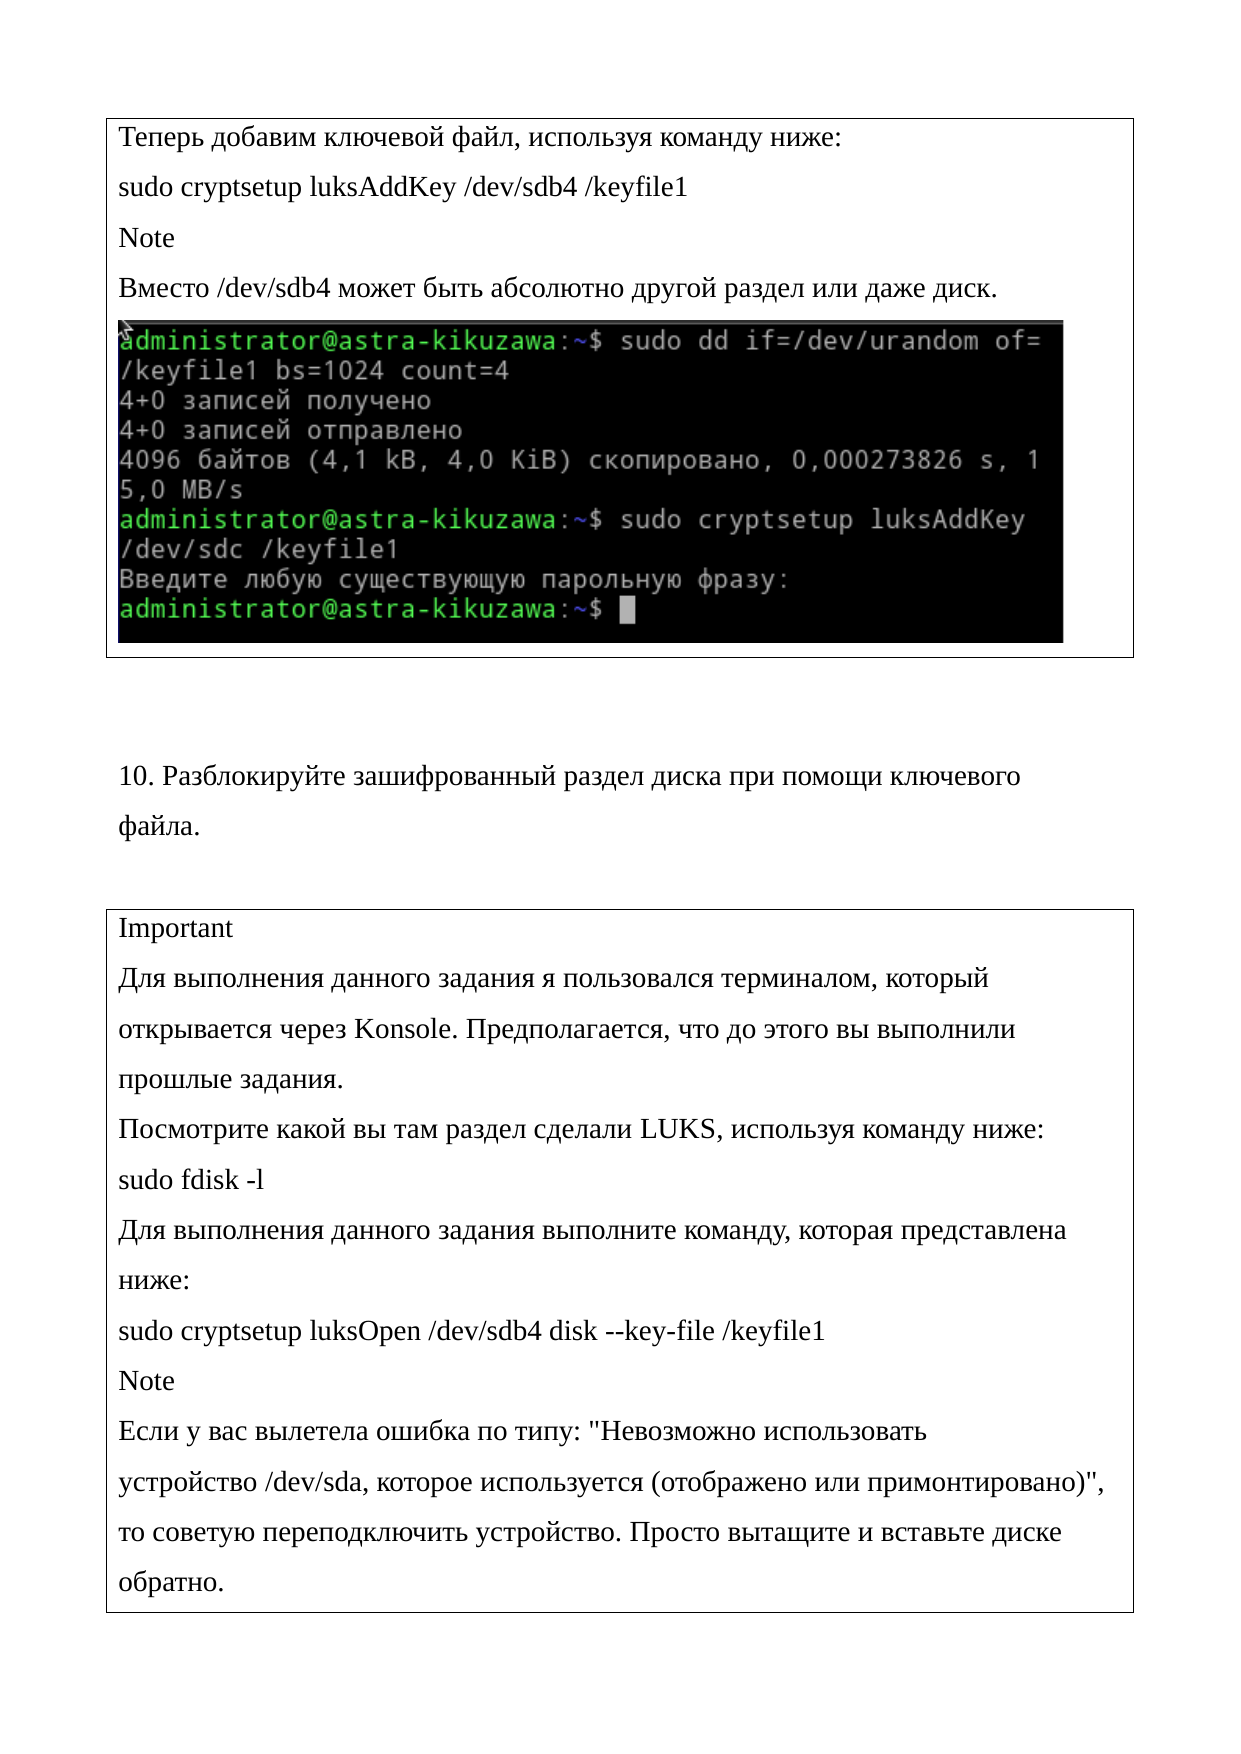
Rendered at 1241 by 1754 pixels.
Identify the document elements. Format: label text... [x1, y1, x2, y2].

text файла. [118, 808, 1122, 842]
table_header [107, 119, 1133, 657]
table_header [107, 910, 1133, 1612]
text 10. Разблокируйте зашифрованный раздел диска при помощи ключевого [118, 758, 1122, 792]
picture [118, 320, 1064, 643]
